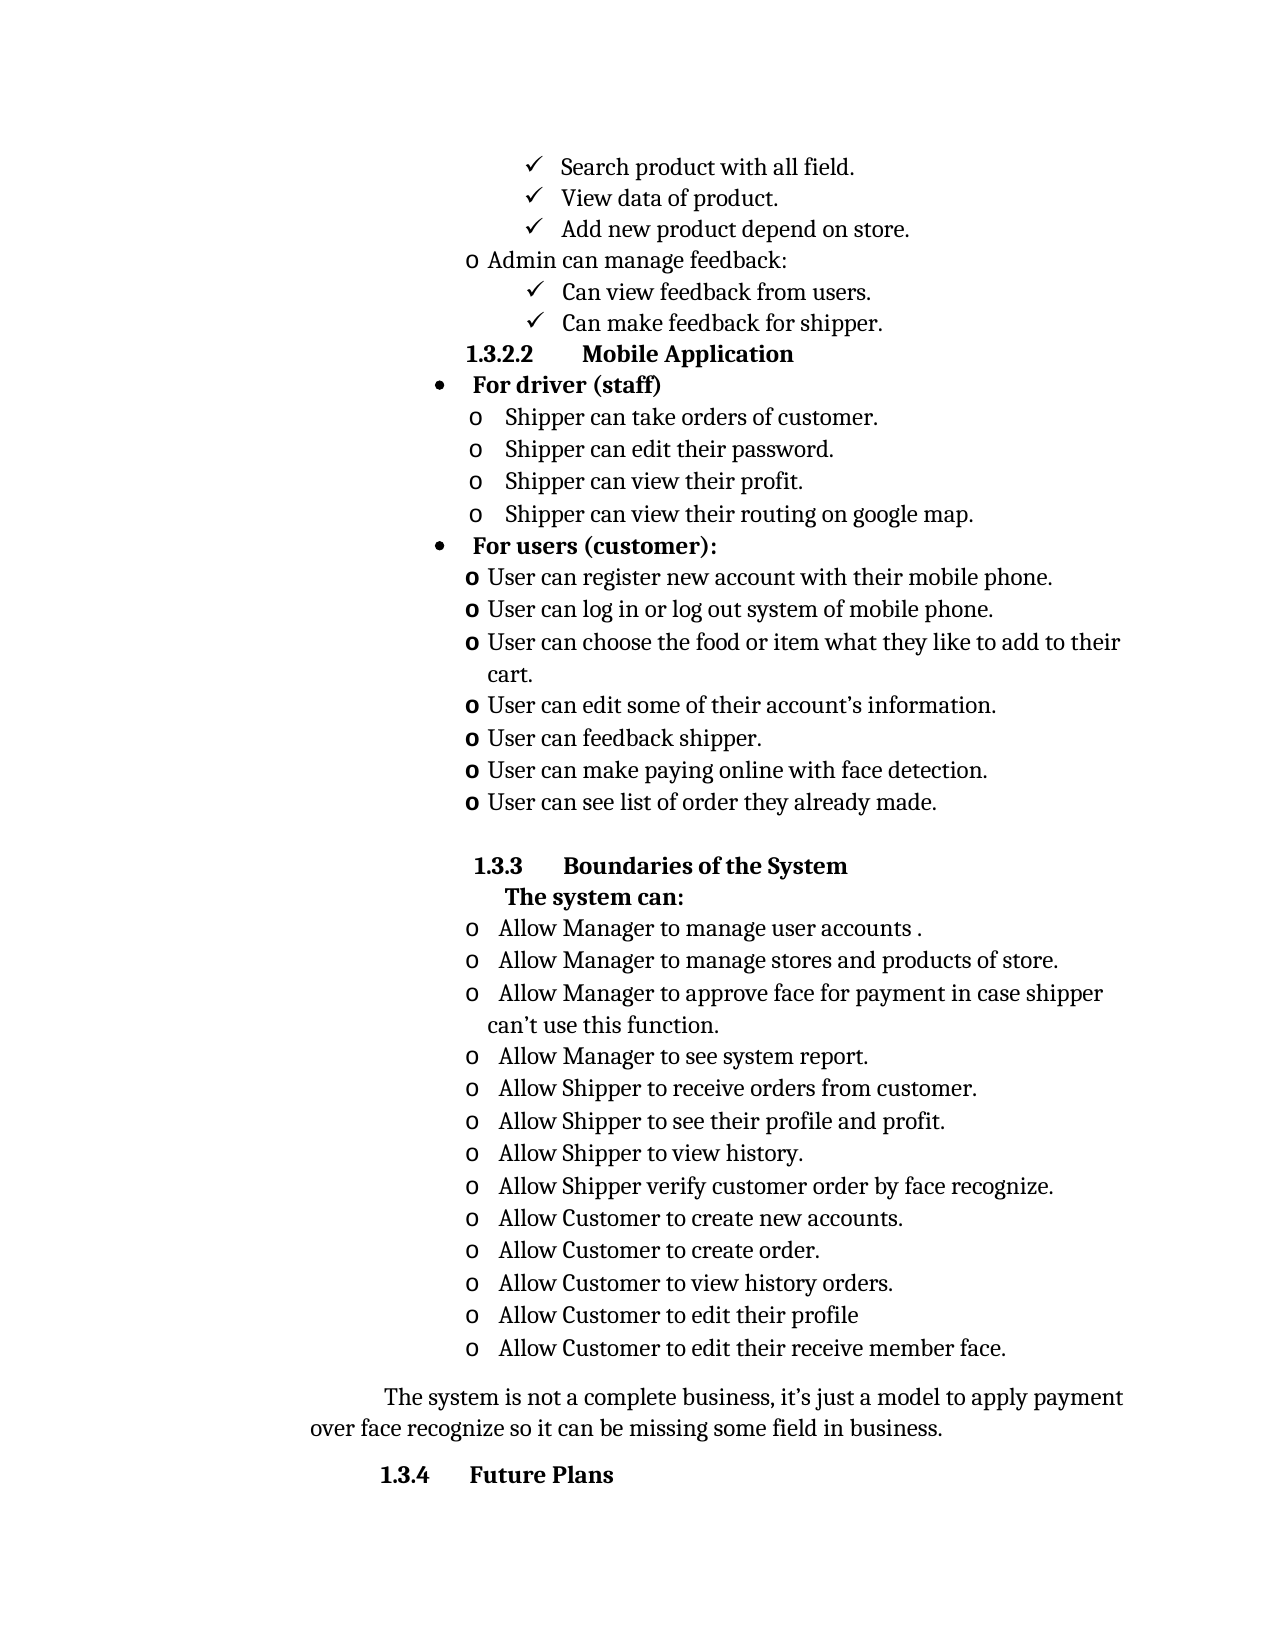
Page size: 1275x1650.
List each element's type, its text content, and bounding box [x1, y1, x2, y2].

list The system can: [384, 883, 1157, 912]
list Allow Shipper verify customer order by face recognize. [464, 1172, 1157, 1202]
list User can choose the food or item what they like to add to their cart. [464, 628, 1157, 689]
list For users (customer): [435, 532, 1157, 561]
list For driver (staff) [435, 371, 1157, 400]
list Allow Manager to manage stores and products of store. [464, 946, 1157, 976]
list Admin can manage feedback: [464, 246, 1157, 276]
list Shipper can view their profit. [468, 467, 1157, 497]
list Allow Customer to edit their profile [464, 1301, 1157, 1331]
list Allow Shipper to receive orders from customer. [464, 1074, 1157, 1104]
list User can edit some of their account’s information. [464, 691, 1157, 721]
list Search product with all field. [524, 153, 1157, 181]
list Shipper can take orders of customer. [468, 402, 1157, 432]
list User can log in or log out system of mobile phone. [464, 595, 1157, 625]
list User can register new account with their mobile phone. [464, 563, 1157, 593]
list Boundaries of the System [474, 852, 1157, 881]
list View data of product. [524, 184, 1157, 212]
list Add new product depend on store. [524, 215, 1157, 243]
list Can make feedback for shipper. [525, 309, 1157, 338]
list User can see list of order they already made. [464, 788, 1157, 818]
list Allow Customer to view history orders. [464, 1269, 1157, 1299]
list Allow Customer to create new accounts. [464, 1204, 1157, 1234]
list Allow Customer to create order. [464, 1236, 1157, 1266]
list User can feedback shipper. [464, 723, 1157, 753]
list Allow Customer to edit their receive member face. [464, 1333, 1157, 1363]
list Mobile Application [466, 340, 1157, 369]
list Allow Shipper to view history. [464, 1139, 1157, 1169]
text The system is not a complete business, it’s just a model to apply payment over face recognize so it can be missing some field in business. [310, 1383, 1157, 1442]
list Shipper can edit their password. [468, 435, 1157, 465]
list Allow Manager to see system report. [464, 1042, 1157, 1072]
list Allow Shipper to see their profile and profit. [464, 1107, 1157, 1137]
list User can make paying online with face detection. [464, 756, 1157, 786]
list Allow Manager to approve face for payment in case shipper can’t use this function. [464, 979, 1157, 1040]
list Allow Manager to manage user accounts . [464, 914, 1157, 944]
list Future Plans [381, 1461, 1157, 1490]
list Can view feedback from users. [525, 278, 1157, 307]
list Shipper can view their routing on google map. [468, 499, 1157, 529]
